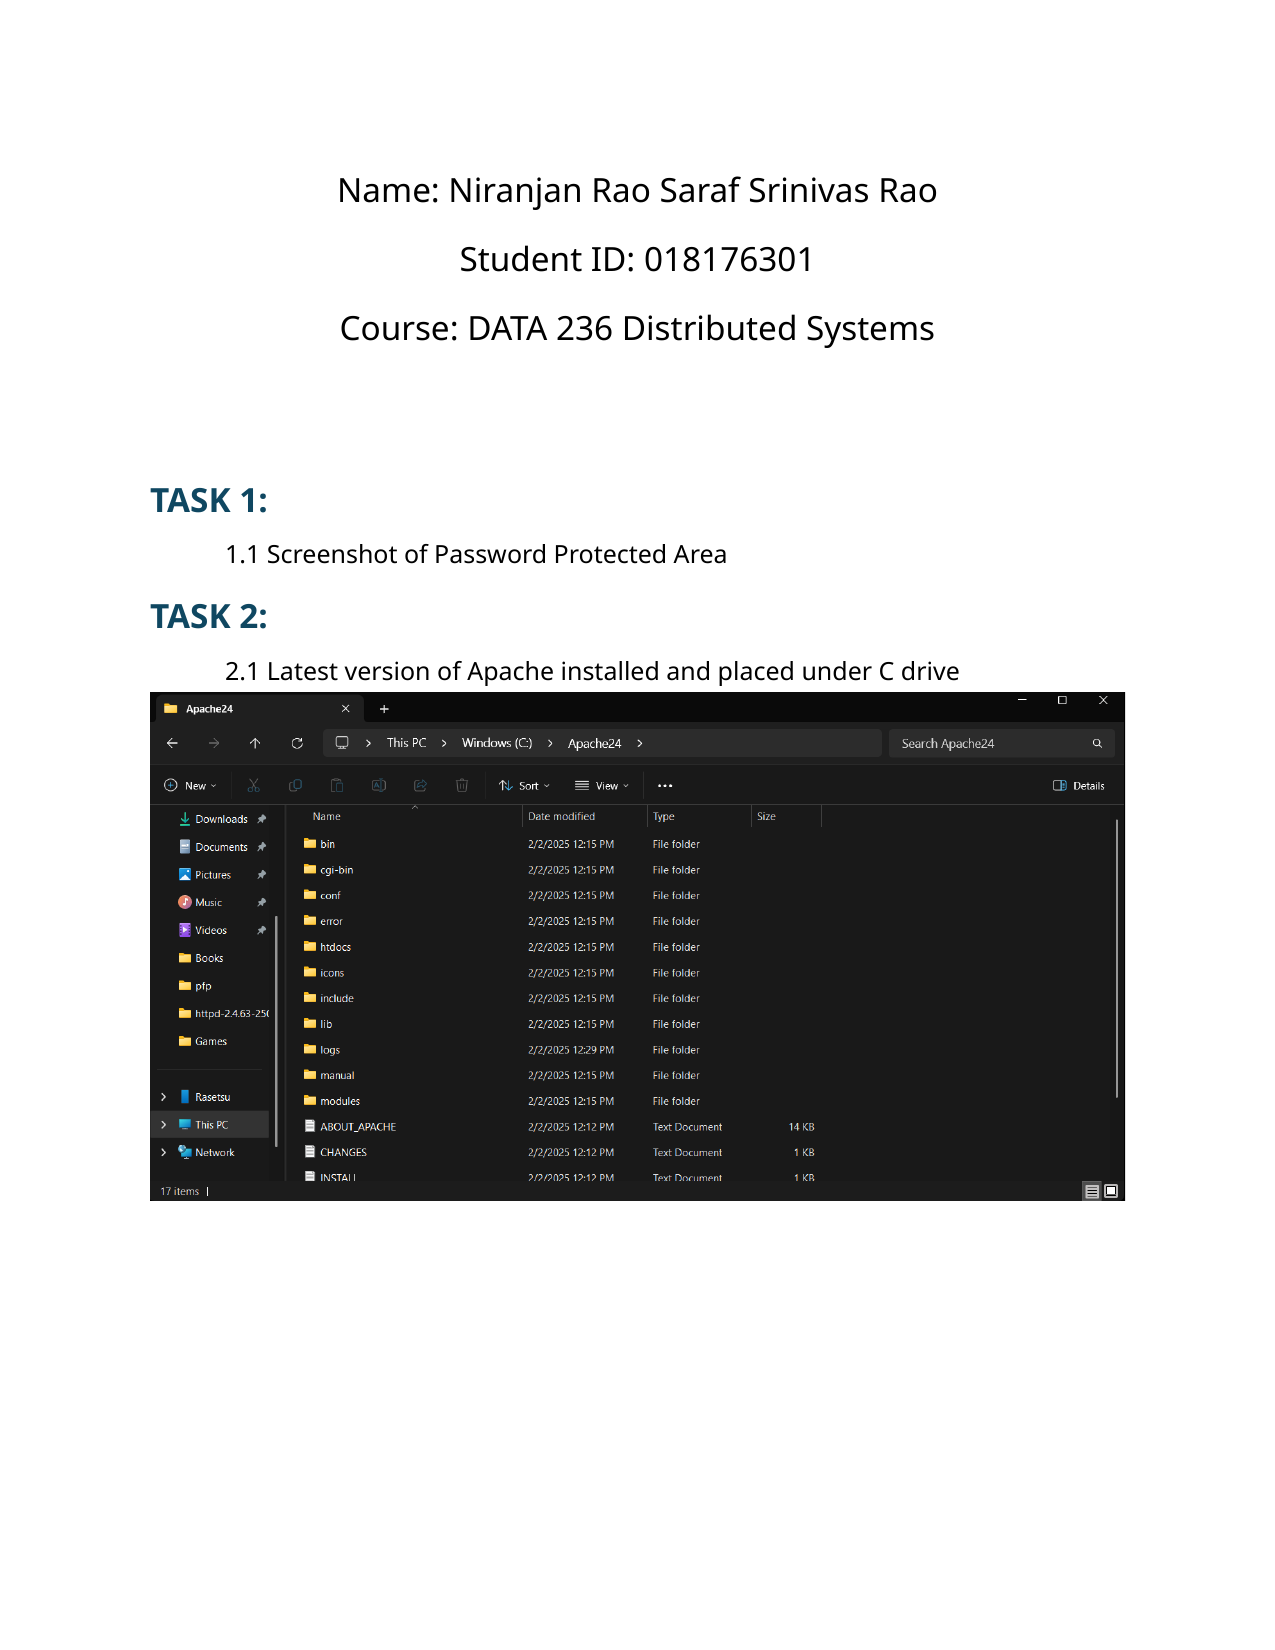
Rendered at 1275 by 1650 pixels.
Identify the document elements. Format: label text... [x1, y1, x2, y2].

subtitle Name: Niranjan Rao Saraf Srinivas Rao [150, 167, 1125, 212]
subtitle TASK 2: [150, 593, 1125, 638]
text 1.1 Screenshot of Password Protected Area [150, 537, 1125, 571]
subtitle TASK 1: [150, 477, 1125, 522]
picture [150, 692, 1125, 1201]
subtitle Student ID: 018176301 [150, 236, 1125, 281]
text 2.1 Latest version of Apache installed and placed under C drive [150, 653, 1125, 692]
subtitle Course: DATA 236 Distributed Systems [150, 304, 1125, 350]
